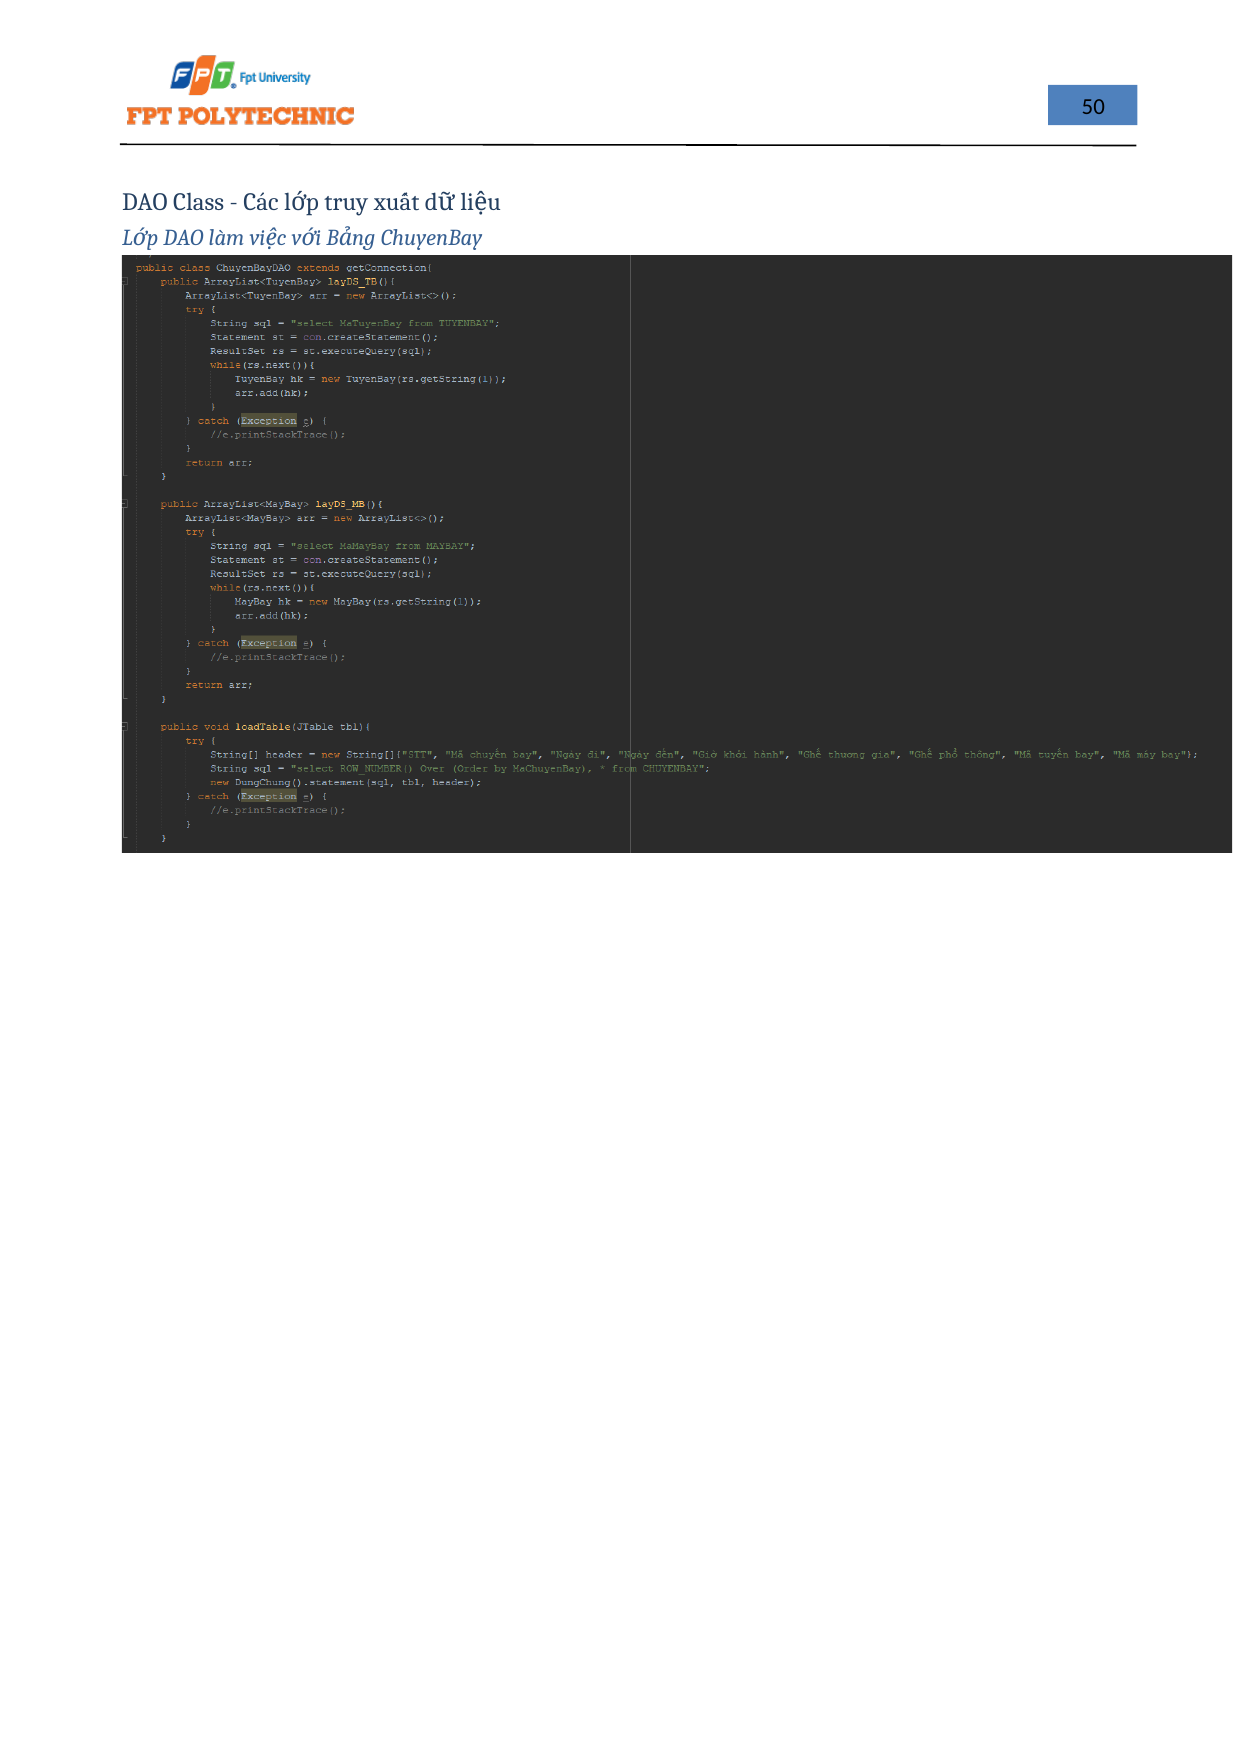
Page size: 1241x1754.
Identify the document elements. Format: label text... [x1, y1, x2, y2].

picture [121, 255, 1233, 853]
picture [120, 50, 369, 134]
subtitle DAO Class - Các lớp truy xuất dữ liệu [122, 187, 1144, 216]
subtitle Lớp DAO làm việc với Bảng ChuyenBay [122, 225, 1144, 251]
